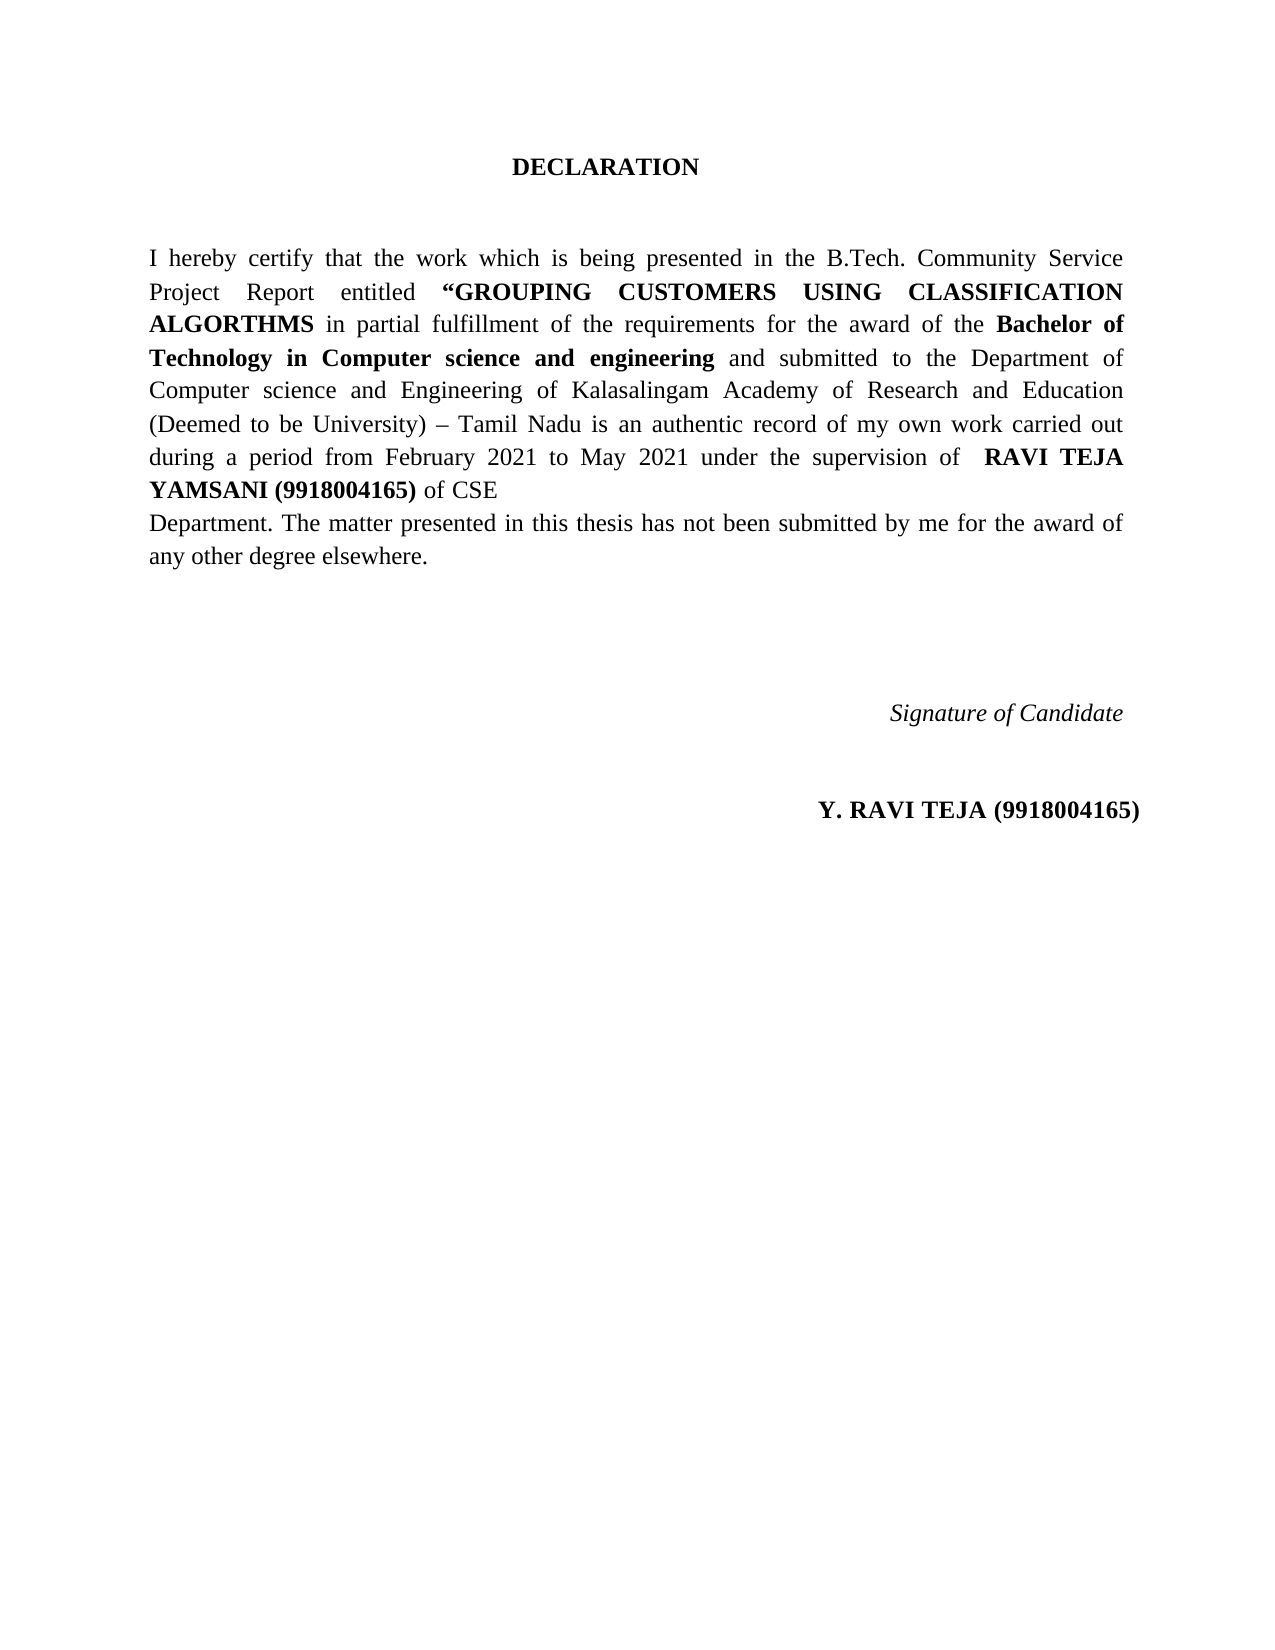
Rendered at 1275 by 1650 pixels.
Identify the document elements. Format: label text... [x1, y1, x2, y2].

text I hereby certify that the work which is being presented in the B.Tech. Community Service Project Report entitled “GROUPING CUSTOMERS USING CLASSIFICATION ALGORTHMS in partial fulfillment of the requirements for the award of the Bachelor of Technology in Computer science and engineering and submitted to the Department of Computer science and Engineering of Kalasalingam Academy of Research and Education (Deemed to be University) – Tamil Nadu is an authentic record of my own work carried out during a period from February 2021 to May 2021 under the supervision of RAVI TEJA YAMSANI (9918004165) of CSE [149, 243, 1124, 503]
subtitle DECLARATION [192, 152, 1020, 181]
subtitle Y. RAVI TEJA (9918004165) [818, 795, 1225, 824]
text Department. The matter presented in this thesis has not been submitted by me for the award of any other degree elsewhere. [149, 508, 1124, 569]
text Signature of Candidate [48, 698, 1126, 727]
